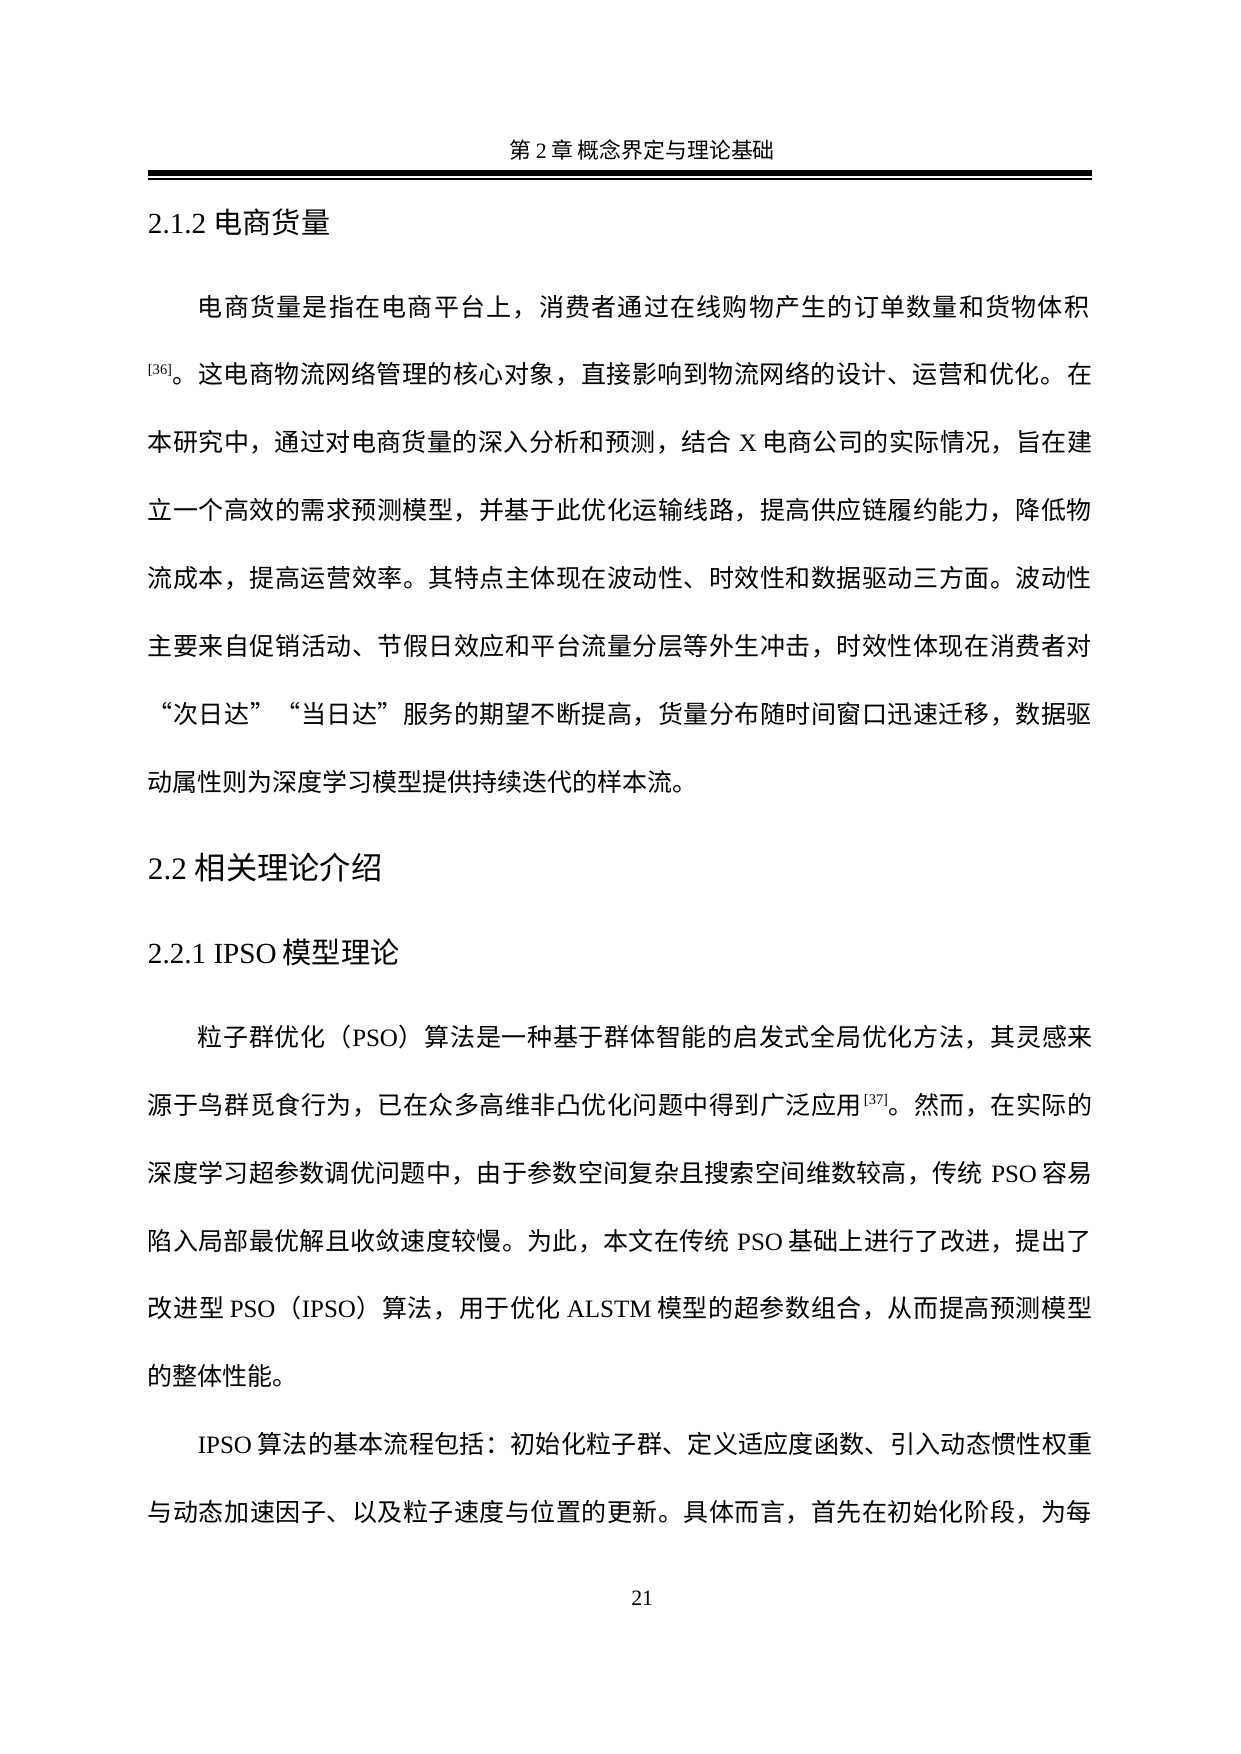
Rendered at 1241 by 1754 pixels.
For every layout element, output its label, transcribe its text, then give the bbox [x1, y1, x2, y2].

text 电商货量是指在电商平台上，消费者通过在线购物产生的订单数量和货物体积[36]。这电商物流网络管理的核心对象，直接影响到物流网络的设计、运营和优化。在本研究中，通过对电商货量的深入分析和预测，结合X电商公司的实际情况，旨在建立一个高效的需求预测模型，并基于此优化运输线路，提高供应链履约能力，降低物流成本，提高运营效率。其特点主体现在波动性、时效性和数据驱动三方面。波动性主要来自促销活动、节假日效应和平台流量分层等外生冲击，时效性体现在消费者对“次日达”“当日达”服务的期望不断提高，货量分布随时间窗口迅速迁移，数据驱动属性则为深度学习模型提供持续迭代的样本流。 [148, 271, 1092, 814]
text 粒子群优化（PSO）算法是一种基于群体智能的启发式全局优化方法，其灵感来源于鸟群觅食行为，已在众多高维非凸优化问题中得到广泛应用[37]。然而，在实际的深度学习超参数调优问题中，由于参数空间复杂且搜索空间维数较高，传统PSO容易陷入局部最优解且收敛速度较慢。为此，本文在传统PSO基础上进行了改进，提出了改进型PSO（IPSO）算法，用于优化ALSTM模型的超参数组合，从而提高预测模型的整体性能。 [148, 1001, 1092, 1409]
text 2.1.2 电商货量 [148, 186, 1092, 254]
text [148, 1409, 1092, 1545]
text 2.2.1 IPSO模型理论 [148, 916, 1092, 984]
text 2.2 相关理论介绍 [148, 832, 1092, 899]
